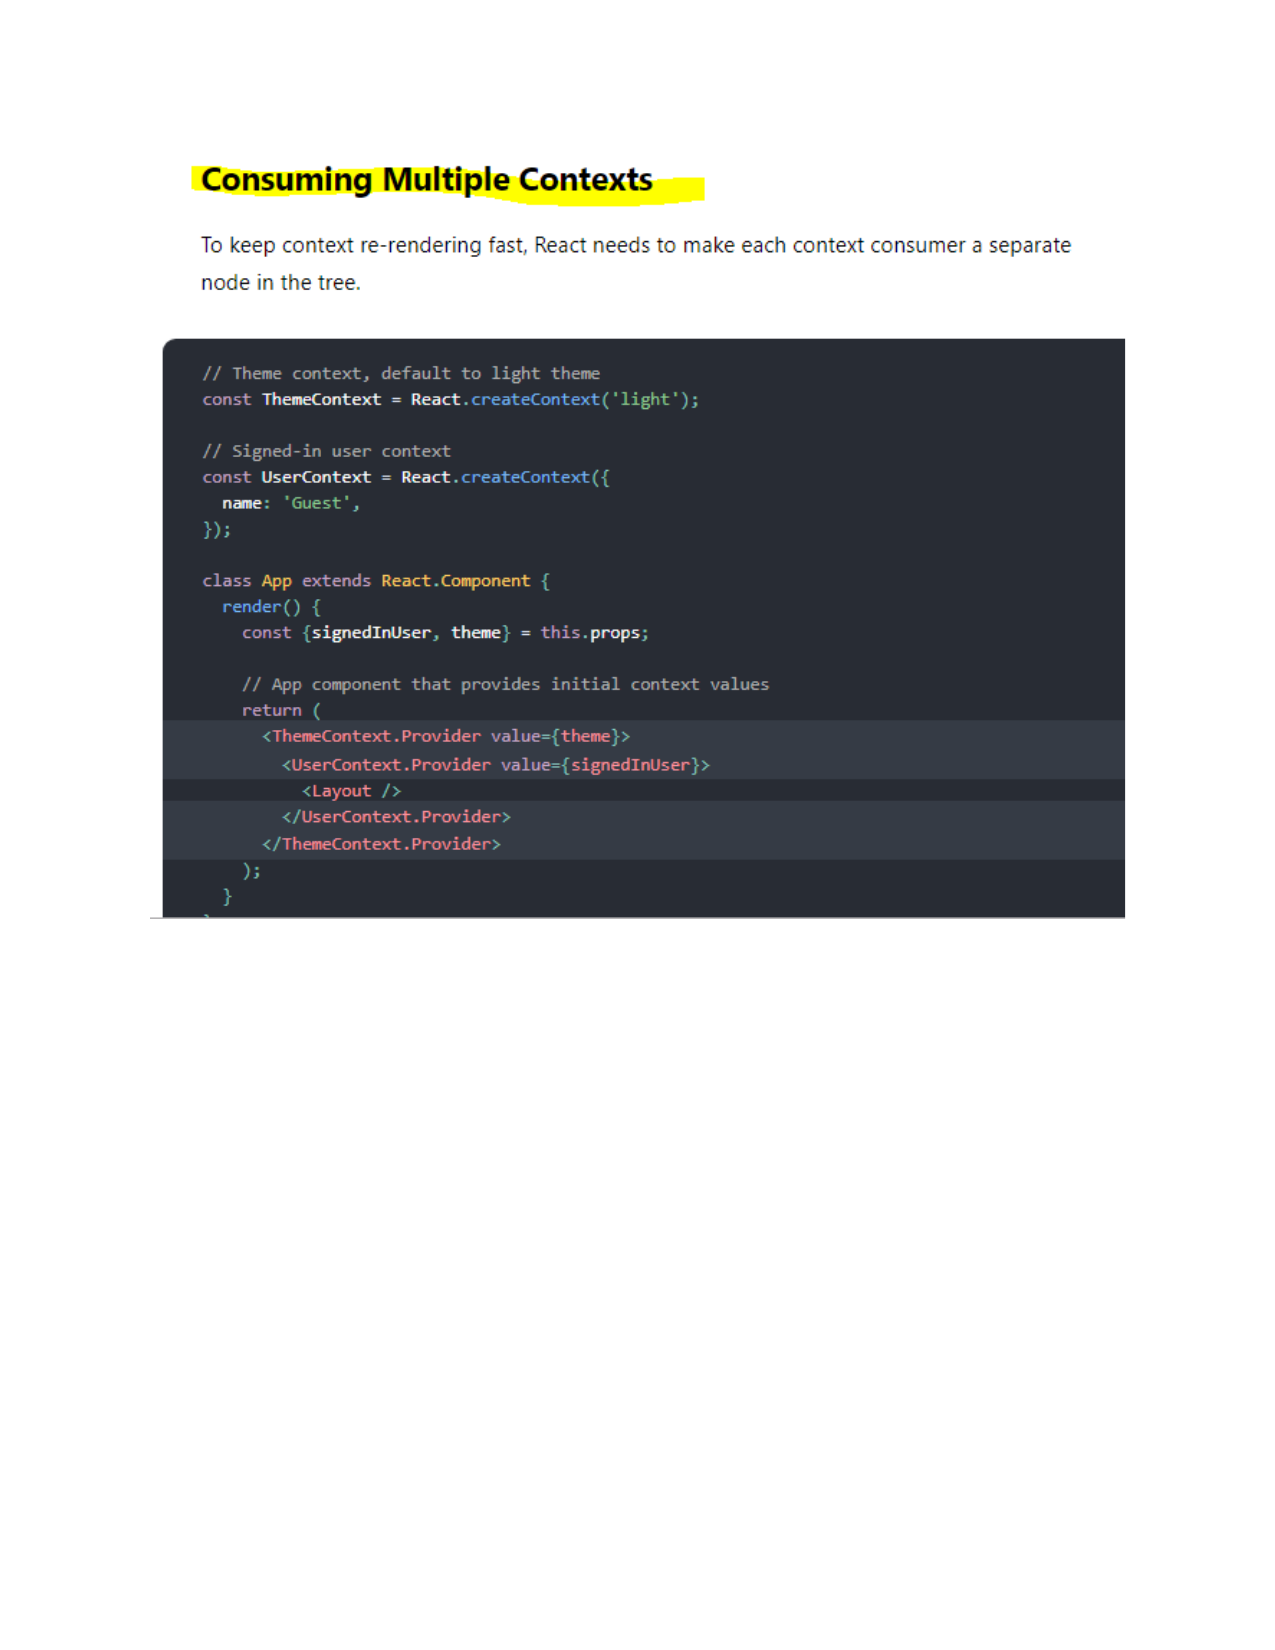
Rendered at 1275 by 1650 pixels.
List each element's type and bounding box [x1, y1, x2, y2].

picture [150, 150, 1125, 919]
